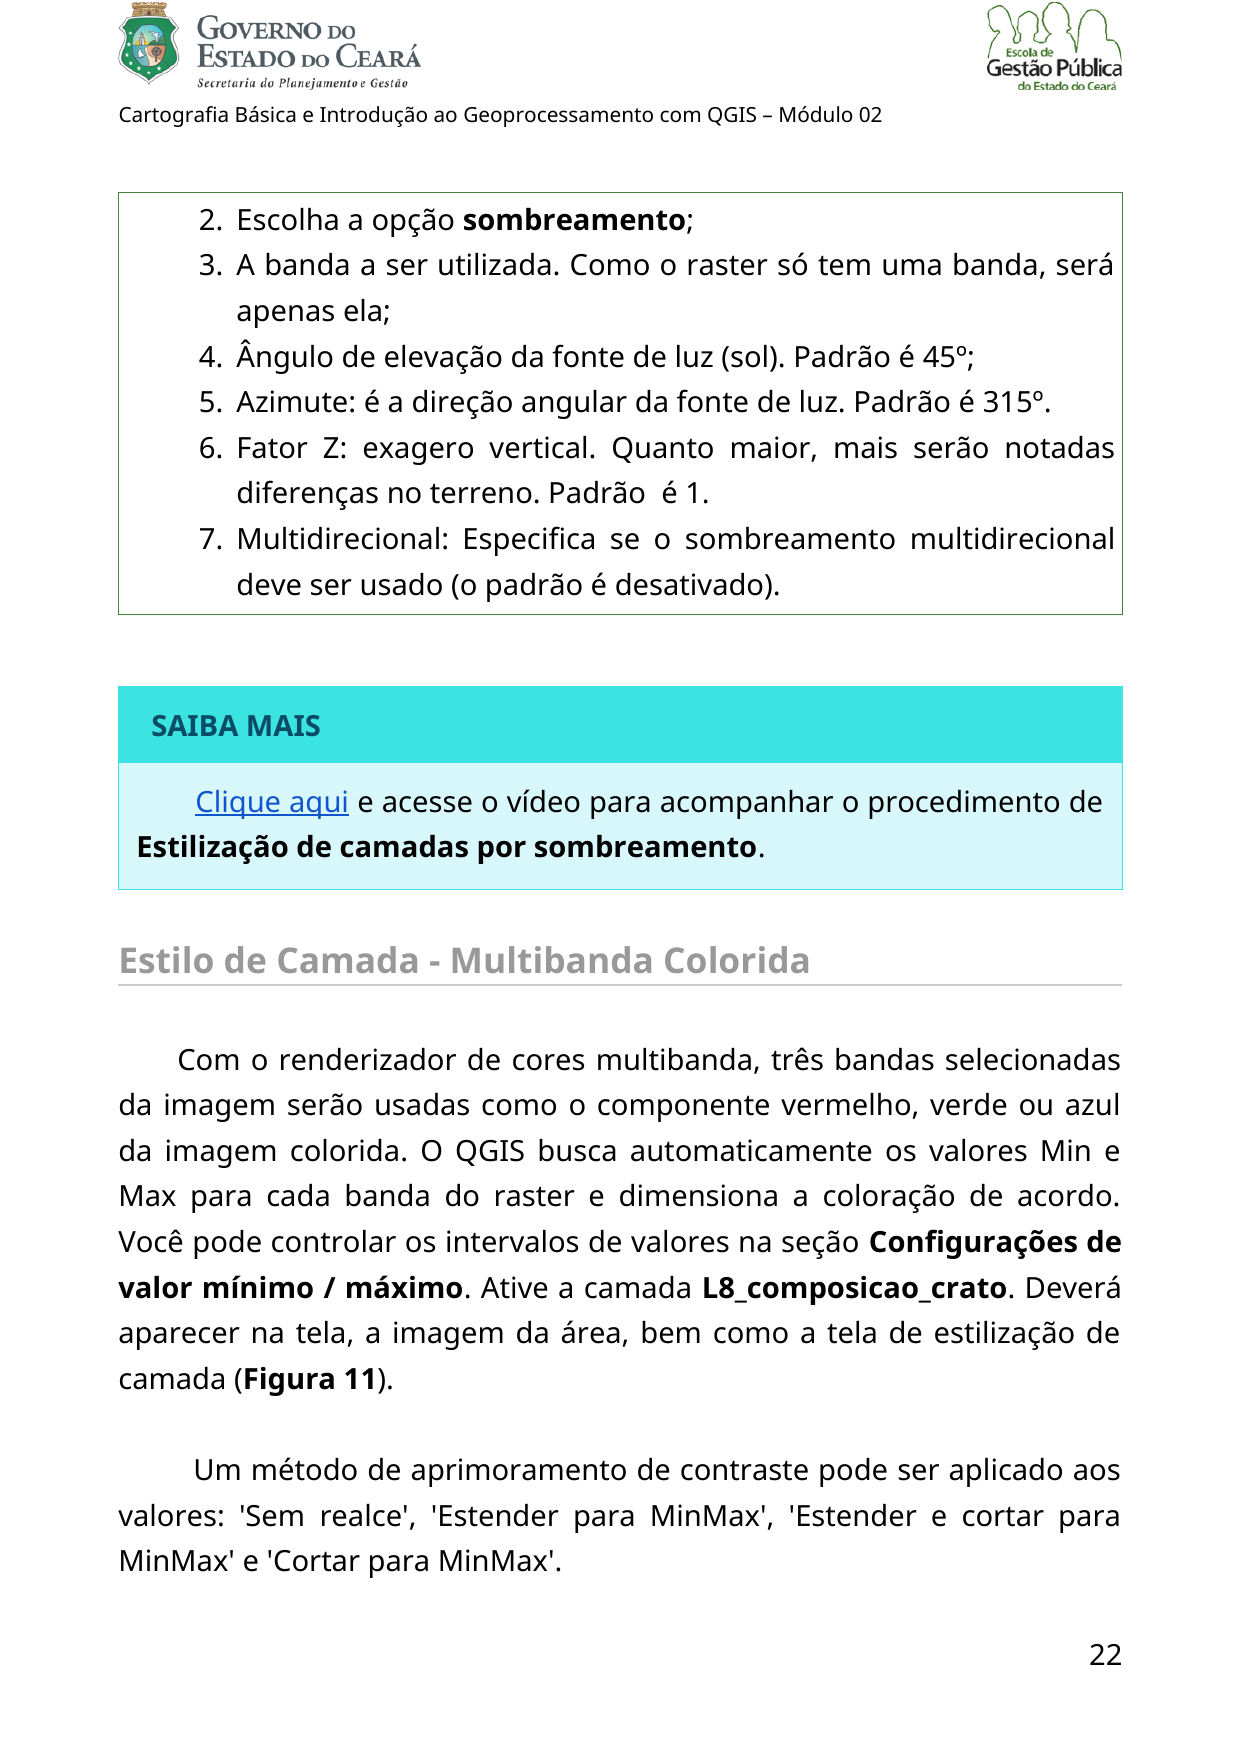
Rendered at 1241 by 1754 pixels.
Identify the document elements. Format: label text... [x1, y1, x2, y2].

text Um método de aprimoramento de contraste pode ser aplicado aos valores: 'Sem realce', 'Estender para MinMax', 'Estender e cortar para MinMax' e 'Cortar para MinMax'. [118, 1449, 1122, 1580]
subtitle Estilo de Camada - Multibanda Colorida [118, 936, 1122, 984]
table_cell Clique aqui e acesse o vídeo para acompanhar o procedimento de Estilização de camadas por sombreamento. [119, 763, 1122, 889]
text Com o renderizador de cores multibanda, três bandas selecionadas da imagem serão usadas como o componente vermelho, verde ou azul da imagem colorida. O QGIS busca automaticamente os valores Min e Max para cada banda do raster e dimensiona a coloração de acordo. Você pode controlar os intervalos de valores na seção Configurações de valor mínimo / máximo. Ative a camada L8_composicao_crato. Deverá aparecer na tela, a imagem da área, bem como a tela de estilização de camada (Figura 11). [118, 1039, 1122, 1398]
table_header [119, 193, 1122, 614]
picture [118, 2, 1122, 90]
table_header SAIBA MAIS [119, 687, 1122, 762]
